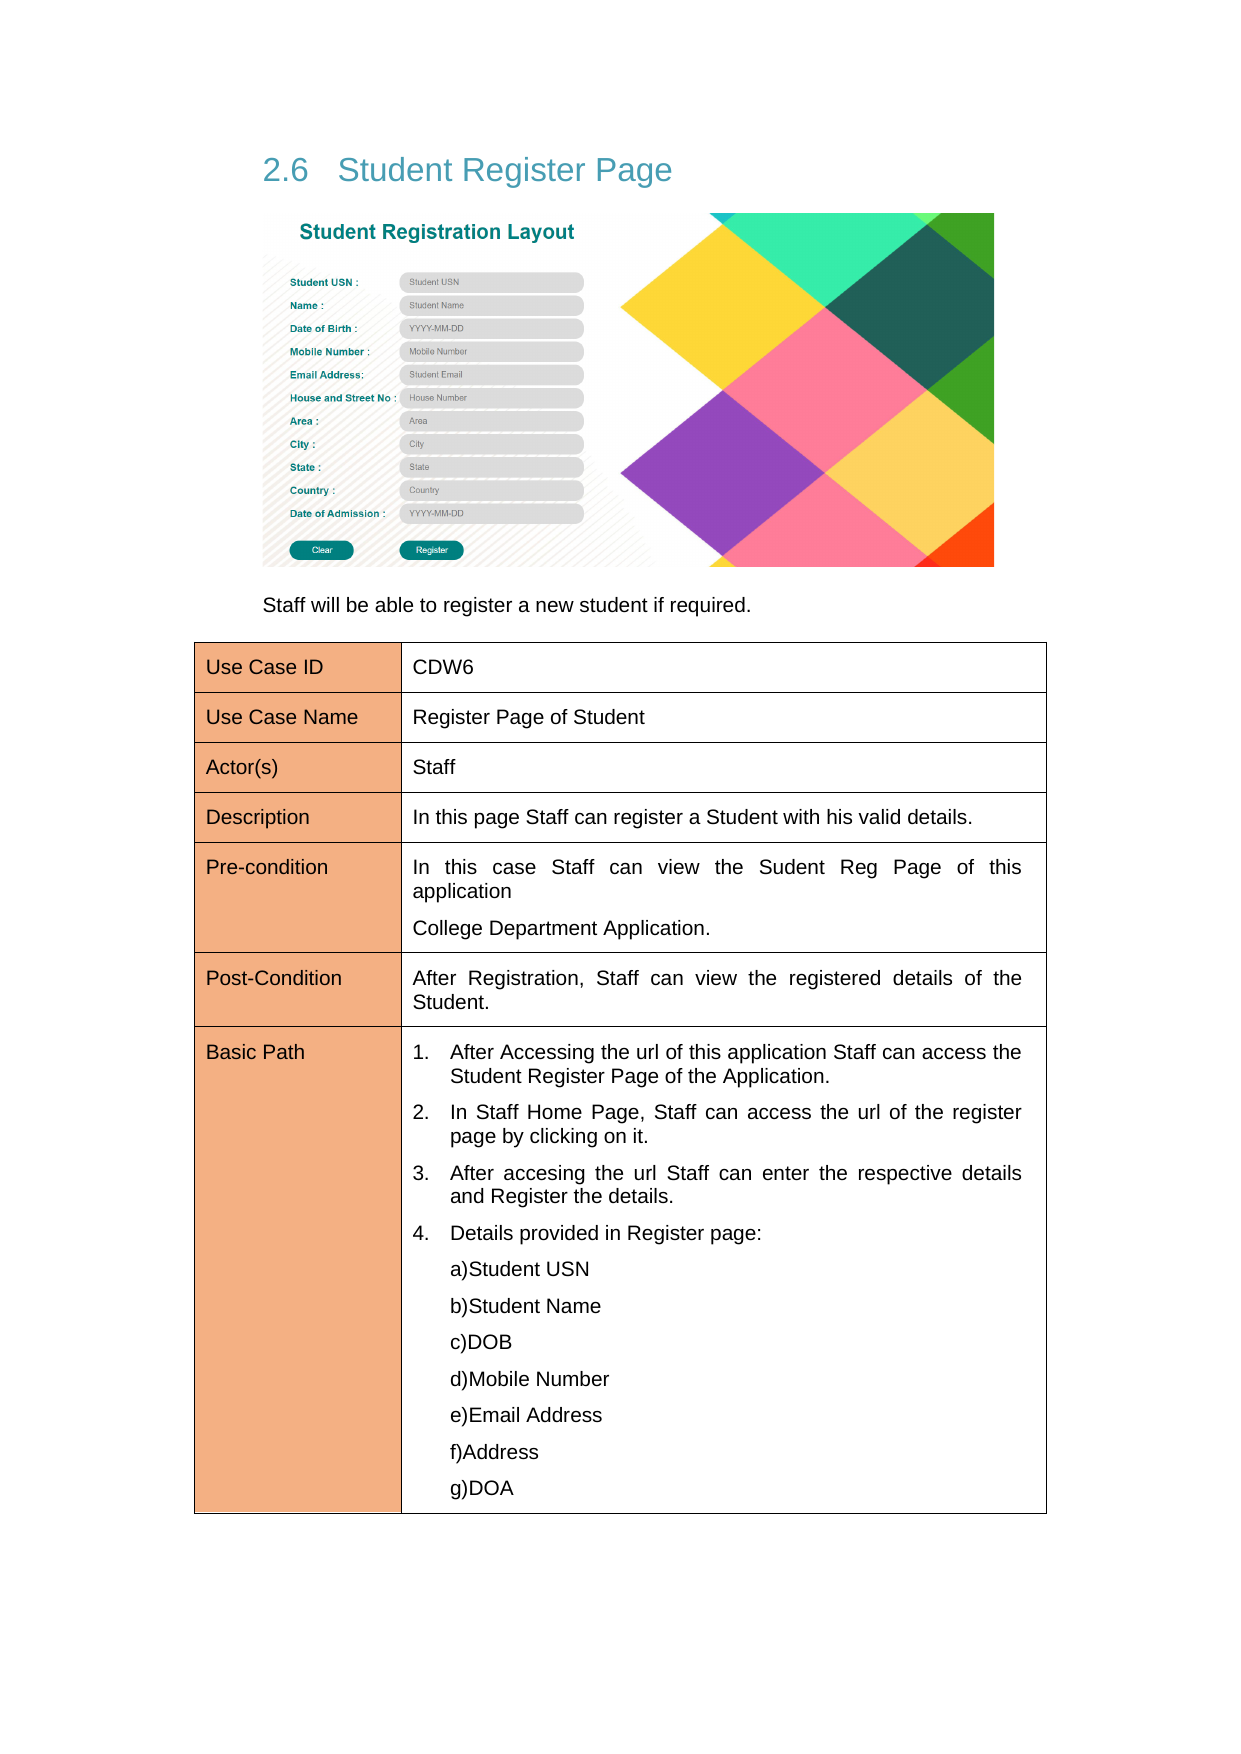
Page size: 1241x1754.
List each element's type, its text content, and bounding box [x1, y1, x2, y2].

table_cell Description [195, 793, 401, 842]
table_cell In this page Staff can register a Student with his valid details. [402, 793, 1046, 842]
table_cell After Registration, Staff can view the registered details of the Student. [402, 953, 1046, 1026]
table_header Use Case ID [195, 643, 401, 692]
table_cell Pre-condition [195, 843, 401, 952]
table_header CDW6 [402, 643, 1046, 692]
table_cell In this case Staff can view the Sudent Reg Page of this application College Department Application. [402, 843, 1046, 952]
table_cell Actor(s) [195, 743, 401, 792]
subtitle Student Register Page [262, 150, 1078, 188]
picture [262, 213, 995, 567]
table_cell Use Case Name [195, 693, 401, 742]
table_cell After Accessing the url of this application Staff can access the Student Register Page of the Application. In Staff Home Page, Staff can access the url of the register page by clicking on it. After accesing the url Staff can enter the respective details and Register the details. Details provided in Register page: a)Student USN b)Student Name c)DOB d)Mobile Number e)Email Address f)Address g)DOA [402, 1027, 1046, 1512]
table_cell Staff [402, 743, 1046, 792]
table_cell Register Page of Student [402, 693, 1046, 742]
text Staff will be able to register a new student if required. [262, 592, 1078, 617]
table_cell Basic Path [195, 1027, 401, 1512]
table_cell Post-Condition [195, 953, 401, 1026]
